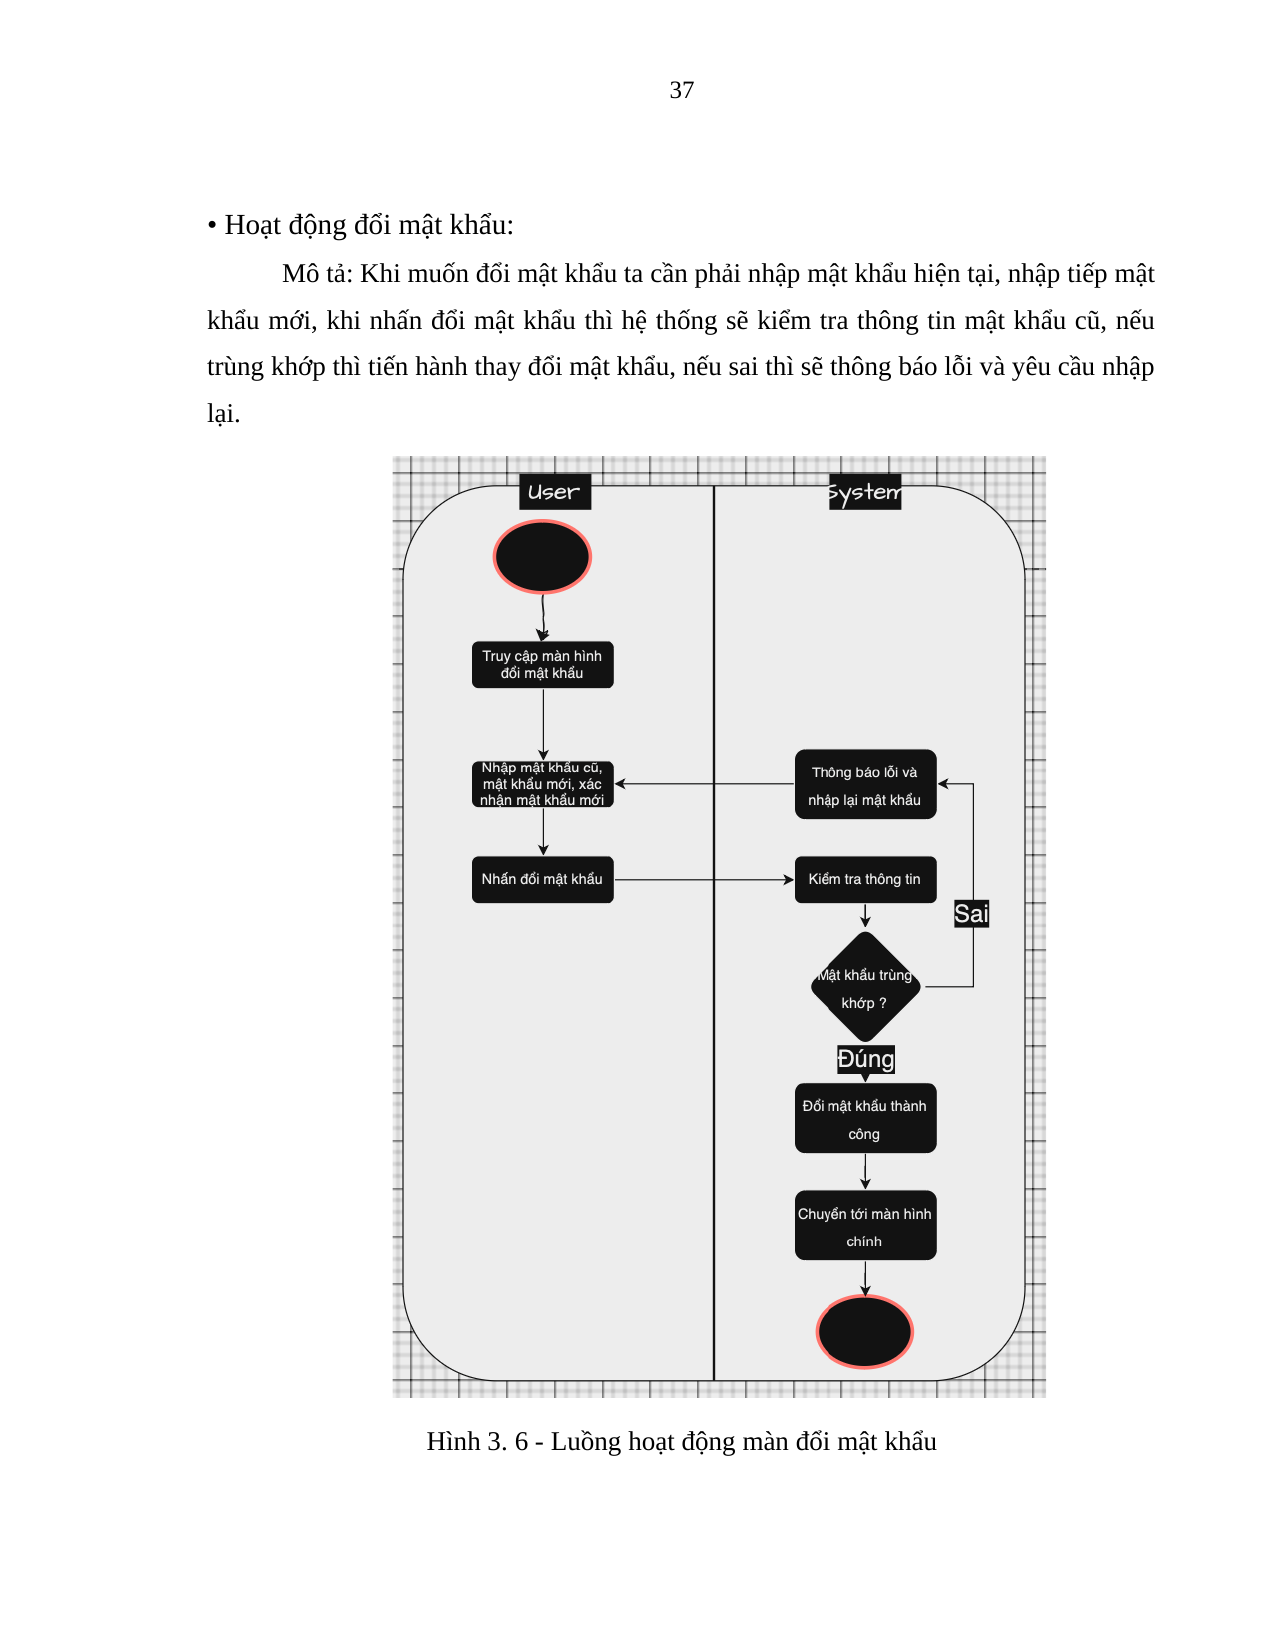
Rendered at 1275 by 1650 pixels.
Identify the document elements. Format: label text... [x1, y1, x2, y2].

picture [392, 456, 1047, 1398]
text • Hoạt động đổi mật khẩu: [207, 207, 1157, 240]
text Hình 3. 6 - Luồng hoạt động màn đổi mật khẩu [207, 1425, 1157, 1456]
text Mô tả: Khi muốn đổi mật khẩu ta cần phải nhập mật khẩu hiện tại, nhập tiếp mật khẩu mới, khi nhấn đổi mật khẩu thì hệ thống sẽ kiểm tra thông tin mật khẩu cũ, nếu trùng khớp thì tiến hành thay đổi mật khẩu, nếu sai thì sẽ thông báo lỗi và yêu cầu nhập lại. [207, 257, 1157, 428]
